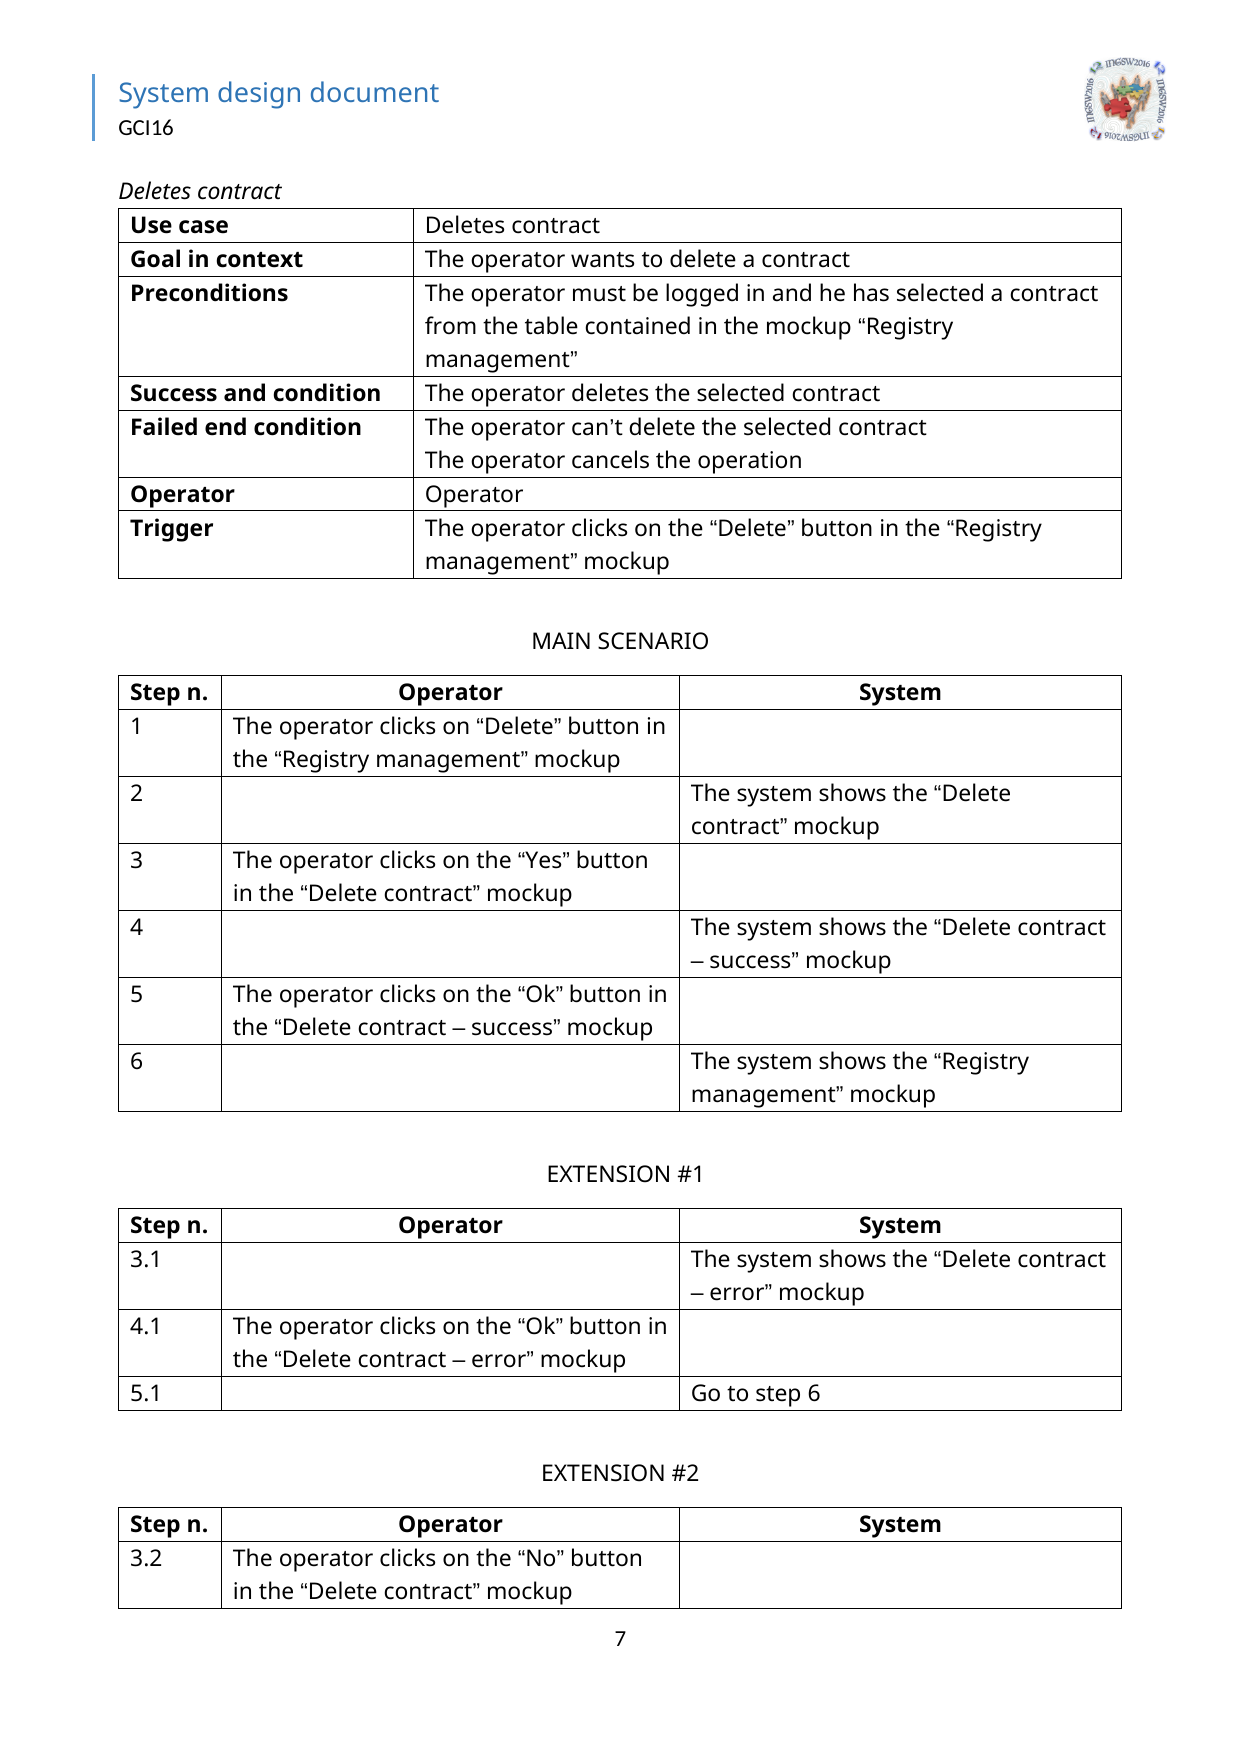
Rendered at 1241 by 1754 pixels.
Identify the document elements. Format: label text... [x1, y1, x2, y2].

table_header System [680, 1508, 1121, 1541]
table_header Operator [222, 1209, 679, 1242]
table_header Operator [222, 1508, 679, 1541]
table_cell Preconditions [119, 277, 413, 376]
table_header Step n. [119, 676, 221, 709]
table_cell 5 [119, 978, 221, 1043]
table_cell The system shows the “Delete contract – success” mockup [680, 911, 1121, 977]
table_cell The operator clicks on the “Ok” button in the “Delete contract – error” mockup [222, 1310, 679, 1376]
table_cell Trigger [119, 511, 413, 577]
text EXTENSION #2 [118, 1457, 1122, 1488]
table_header Step n. [119, 1508, 221, 1541]
table_cell 1 [119, 710, 221, 776]
picture [1076, 55, 1171, 149]
table_header Use case [119, 209, 413, 242]
table_cell 2 [119, 777, 221, 843]
table_cell The operator clicks on the “Yes” button in the “Delete contract” mockup [222, 844, 679, 909]
table_cell Operator [119, 478, 413, 510]
table_cell The operator must be logged in and he has selected a contract from the table contained in the mockup “Registry management” [414, 277, 1121, 376]
table_cell [680, 844, 1121, 909]
table_cell Go to step 6 [680, 1377, 1121, 1409]
table_cell The operator wants to delete a contract [414, 243, 1121, 276]
table_cell [680, 710, 1121, 776]
table_cell 3.2 [119, 1542, 221, 1608]
table_cell [222, 1377, 679, 1409]
table_cell Operator [414, 478, 1121, 510]
table_header Deletes contract [414, 209, 1121, 242]
table_cell 4 [119, 911, 221, 977]
table_cell [222, 911, 679, 977]
table_header Step n. [119, 1209, 221, 1242]
table_header Operator [222, 676, 679, 709]
table_cell [680, 1542, 1121, 1608]
table_cell The operator clicks on the “No” button in the “Delete contract” mockup [222, 1542, 679, 1608]
table_cell [680, 1310, 1121, 1376]
table_cell 3 [119, 844, 221, 909]
table_cell The operator clicks on “Delete” button in the “Registry management” mockup [222, 710, 679, 776]
table_cell The system shows the “Registry management” mockup [680, 1045, 1121, 1111]
subtitle Deletes contract [118, 175, 1122, 206]
table_cell [222, 1045, 679, 1111]
table_cell 5.1 [119, 1377, 221, 1409]
table_header System [680, 676, 1121, 709]
table_cell Success and condition [119, 377, 413, 409]
table_cell The operator clicks on the “Ok” button in the “Delete contract – success” mockup [222, 978, 679, 1043]
table_cell 4.1 [119, 1310, 221, 1376]
table_cell The system shows the “Delete contract” mockup [680, 777, 1121, 843]
table_cell [222, 1243, 679, 1309]
table_cell [680, 978, 1121, 1043]
table_cell [222, 777, 679, 843]
table_cell The operator can’t delete the selected contract The operator cancels the operation [414, 411, 1121, 477]
table_cell 6 [119, 1045, 221, 1111]
table_cell Goal in context [119, 243, 413, 276]
table_cell The system shows the “Delete contract – error” mockup [680, 1243, 1121, 1309]
table_cell Failed end condition [119, 411, 413, 477]
table_cell The operator clicks on the “Delete” button in the “Registry management” mockup [414, 511, 1121, 577]
table_cell 3.1 [119, 1243, 221, 1309]
text MAIN SCENARIO [118, 625, 1122, 656]
table_header System [680, 1209, 1121, 1242]
table_cell The operator deletes the selected contract [414, 377, 1121, 409]
text EXTENSION #1 [118, 1158, 1122, 1189]
